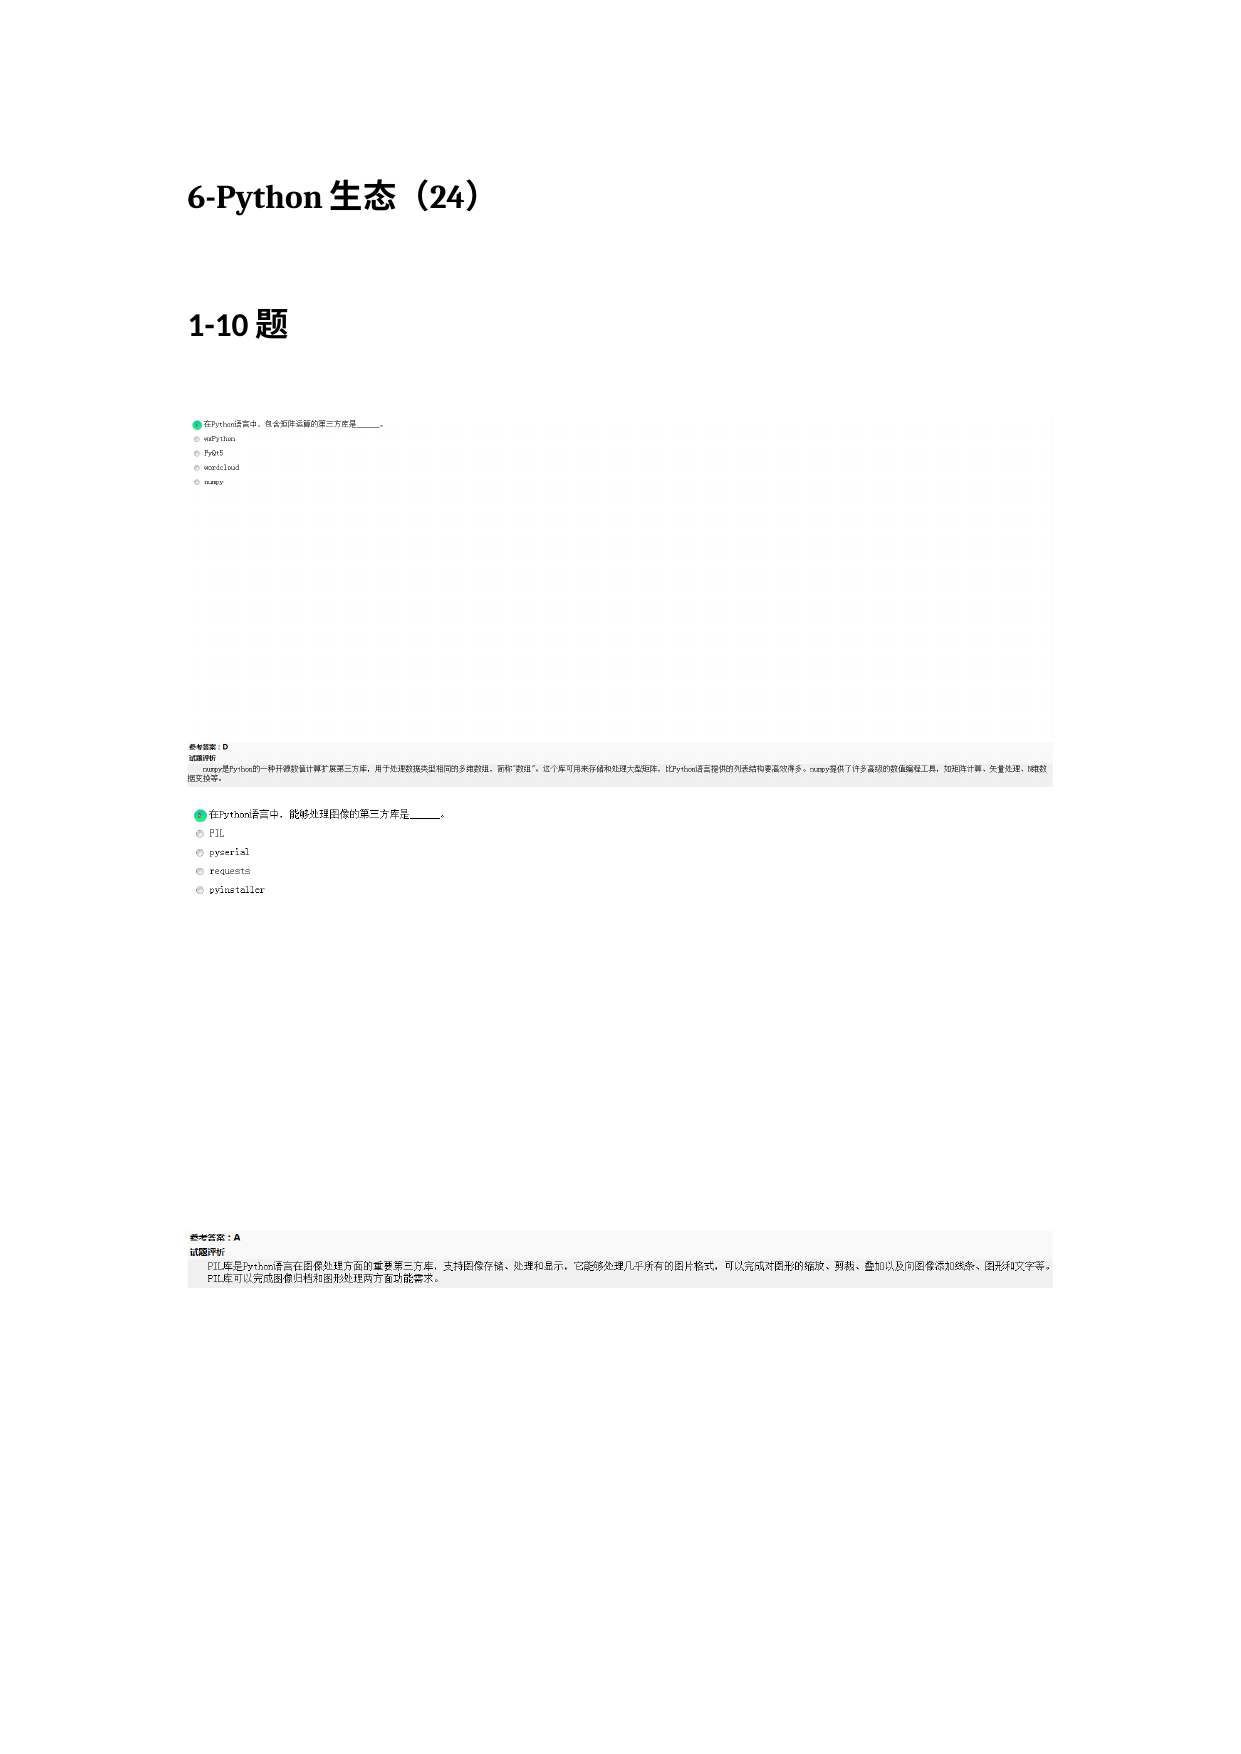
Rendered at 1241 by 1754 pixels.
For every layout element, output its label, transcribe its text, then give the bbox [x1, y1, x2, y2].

picture [187, 806, 1053, 1288]
picture [187, 416, 1053, 787]
subtitle 6-Python生态（24） [187, 162, 1053, 227]
subtitle 1-10题 [187, 289, 1053, 354]
